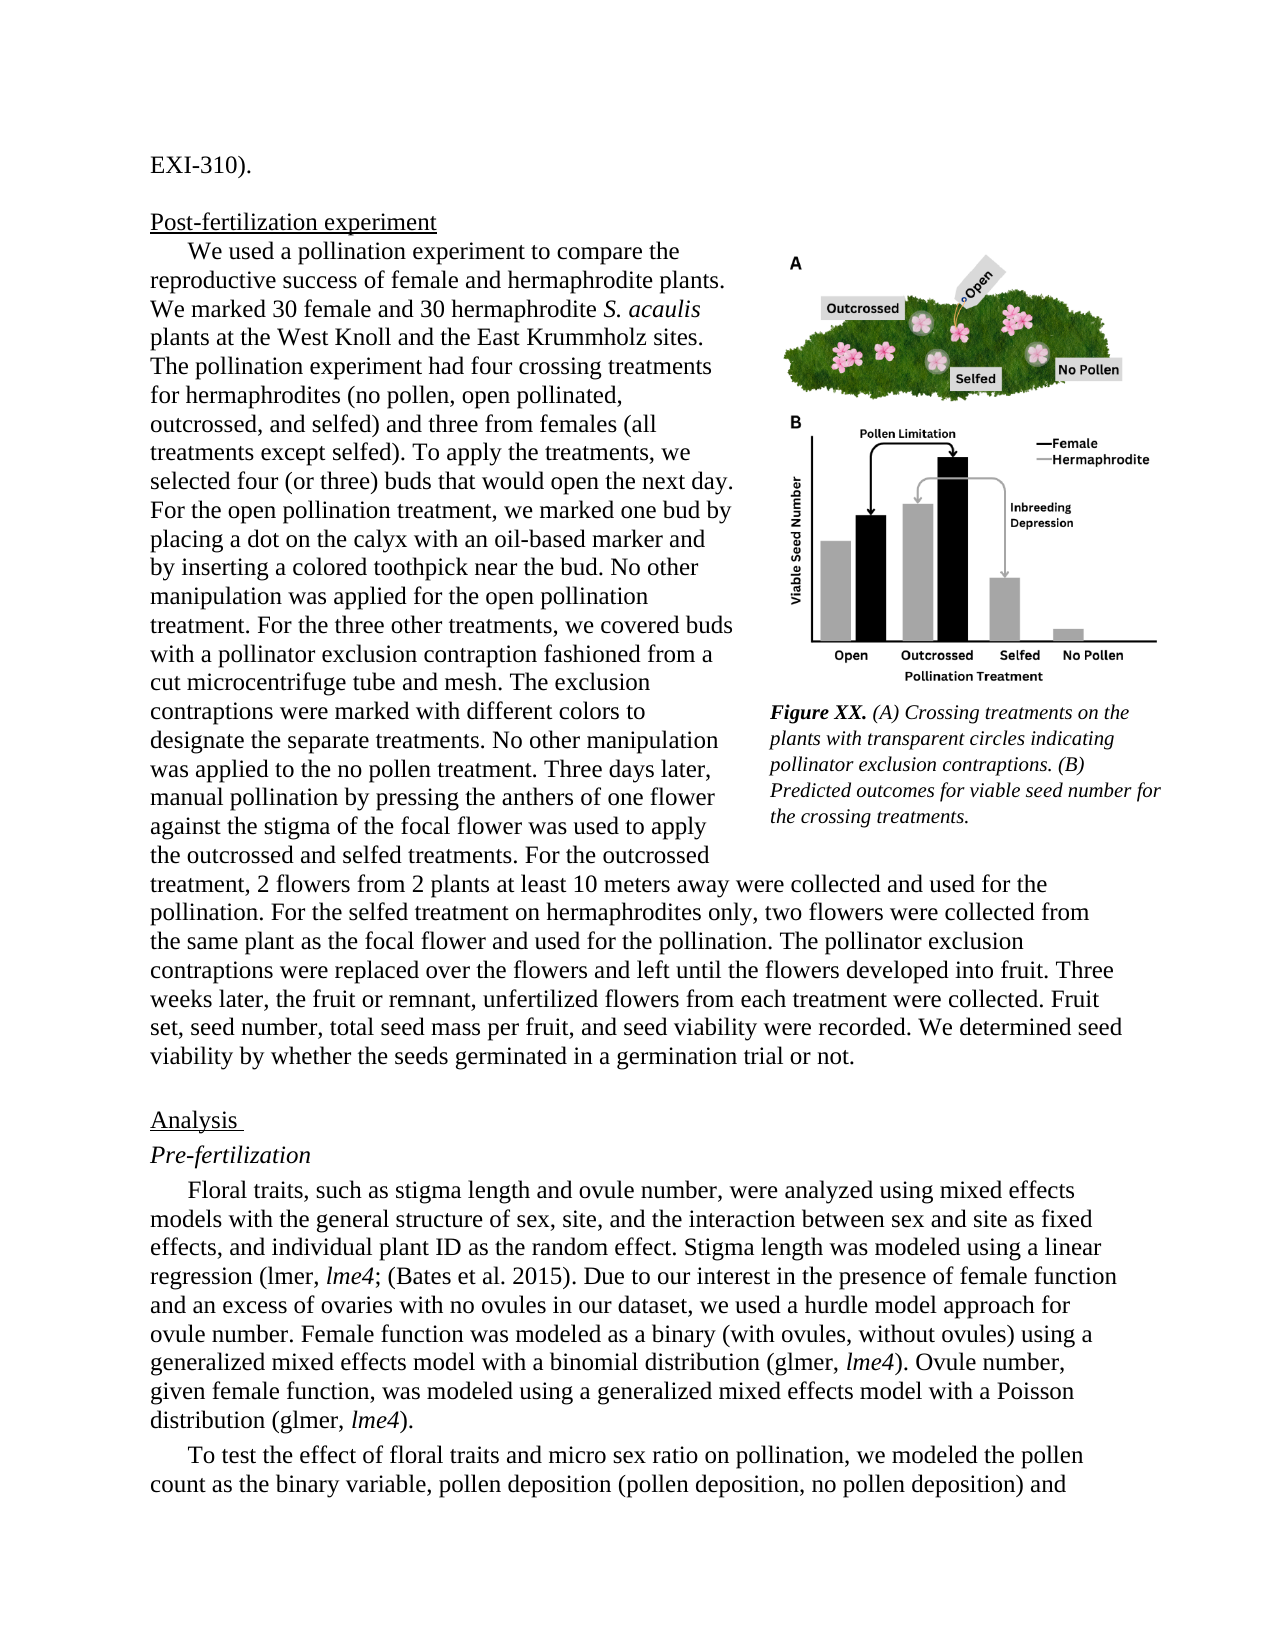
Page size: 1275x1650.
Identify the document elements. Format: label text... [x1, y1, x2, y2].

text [150, 150, 1125, 179]
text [150, 1440, 1125, 1497]
text We used a pollination experiment to compare the reproductive success of female and hermaphrodite plants. We marked 30 female and 30 hermaphrodite S. acaulis plants at the West Knoll and the East Krummholz sites. The pollination experiment had four crossing treatments for hermaphrodites (no pollen, open pollinated, outcrossed, and selfed) and three from females (all treatments except selfed). To apply the treatments, we selected four (or three) buds that would open the next day. For the open pollination treatment, we marked one bud by placing a dot on the calyx with an oil-based marker and by inserting a colored toothpick near the bud. No other manipulation was applied for the open pollination treatment. For the three other treatments, we covered buds with a pollinator exclusion contraption fashioned from a cut microcentrifuge tube and mesh. The exclusion contraptions were marked with different colors to designate the separate treatments. No other manipulation was applied to the no pollen treatment. Three days later, manual pollination by pressing the anthers of one flower against the stigma of the focal flower was used to apply the outcrossed and selfed treatments. For the outcrossed treatment, 2 flowers from 2 plants at least 10 meters away were collected and used for the pollination. For the selfed treatment on hermaphrodites only, two flowers were collected from the same plant as the focal flower and used for the pollination. The pollinator exclusion contraptions were replaced over the flowers and left until the flowers developed into fruit. Three weeks later, the fruit or remnant, unfertilized flowers from each treatment were collected. Fruit set, seed number, total seed mass per fruit, and seed viability were recorded. We determined seed viability by whether the seeds germinated in a germination trial or not. [150, 236, 1125, 1070]
picture [754, 248, 1177, 693]
text Pre-fertilization [150, 1140, 1125, 1169]
text Floral traits, such as stigma length and ovule number, were analyzed using mixed effects models with the general structure of sex, site, and the interaction between sex and site as fixed effects, and individual plant ID as the random effect. Stigma length was modeled using a linear regression (lmer, lme4; (Bates et al. 2015). Due to our interest in the presence of female function and an excess of ovaries with no ovules in our dataset, we used a hurdle model approach for ovule number. Female function was modeled as a binary (with ovules, without ovules) using a generalized mixed effects model with a binomial distribution (glmer, lme4). Ovule number, given female function, was modeled using a generalized mixed effects model with a Poisson distribution (glmer, lme4). [150, 1175, 1125, 1434]
text Analysis [150, 1105, 1125, 1134]
text Post-fertilization experiment [150, 207, 1125, 236]
